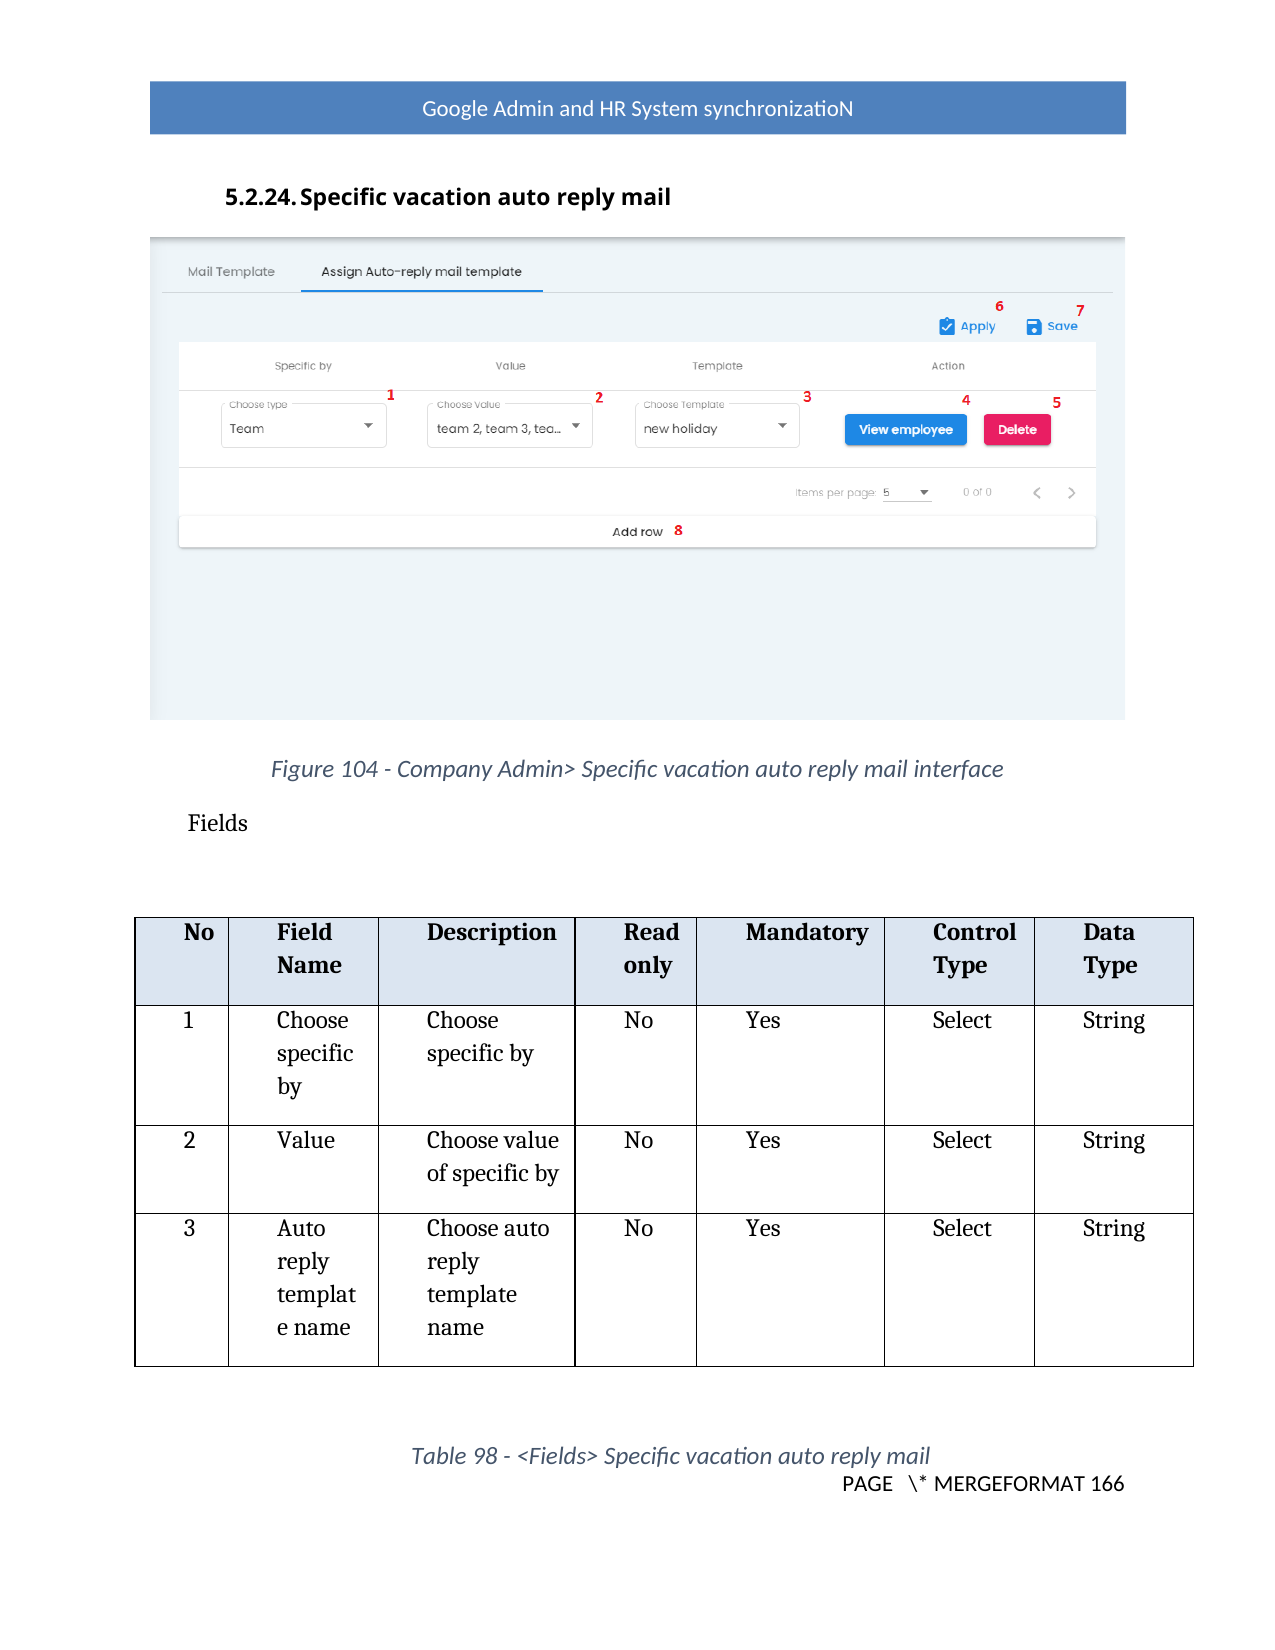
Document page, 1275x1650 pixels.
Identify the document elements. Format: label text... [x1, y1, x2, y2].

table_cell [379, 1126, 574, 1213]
text Fields [187, 809, 1125, 838]
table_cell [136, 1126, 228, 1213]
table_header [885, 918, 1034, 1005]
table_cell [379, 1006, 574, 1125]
text Table 98 - <Fields> Specific vacation auto reply mail [147, 1440, 1195, 1471]
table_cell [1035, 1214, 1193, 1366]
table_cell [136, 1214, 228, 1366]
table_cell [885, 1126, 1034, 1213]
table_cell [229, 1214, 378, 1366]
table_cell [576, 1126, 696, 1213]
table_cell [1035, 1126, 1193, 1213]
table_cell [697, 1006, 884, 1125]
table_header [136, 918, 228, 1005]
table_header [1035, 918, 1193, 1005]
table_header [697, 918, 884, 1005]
subtitle Specific vacation auto reply mail [225, 181, 1125, 212]
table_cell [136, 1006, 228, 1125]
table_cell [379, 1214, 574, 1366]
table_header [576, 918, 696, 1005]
picture [150, 237, 1125, 720]
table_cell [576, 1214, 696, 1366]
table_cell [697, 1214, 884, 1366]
text Figure 104 - Company Admin> Specific vacation auto reply mail interface [150, 753, 1125, 784]
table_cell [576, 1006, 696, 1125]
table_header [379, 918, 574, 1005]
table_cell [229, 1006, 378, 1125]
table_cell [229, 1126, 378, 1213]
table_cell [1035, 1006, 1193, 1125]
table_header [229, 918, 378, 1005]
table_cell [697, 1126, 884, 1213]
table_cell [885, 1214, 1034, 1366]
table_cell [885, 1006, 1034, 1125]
